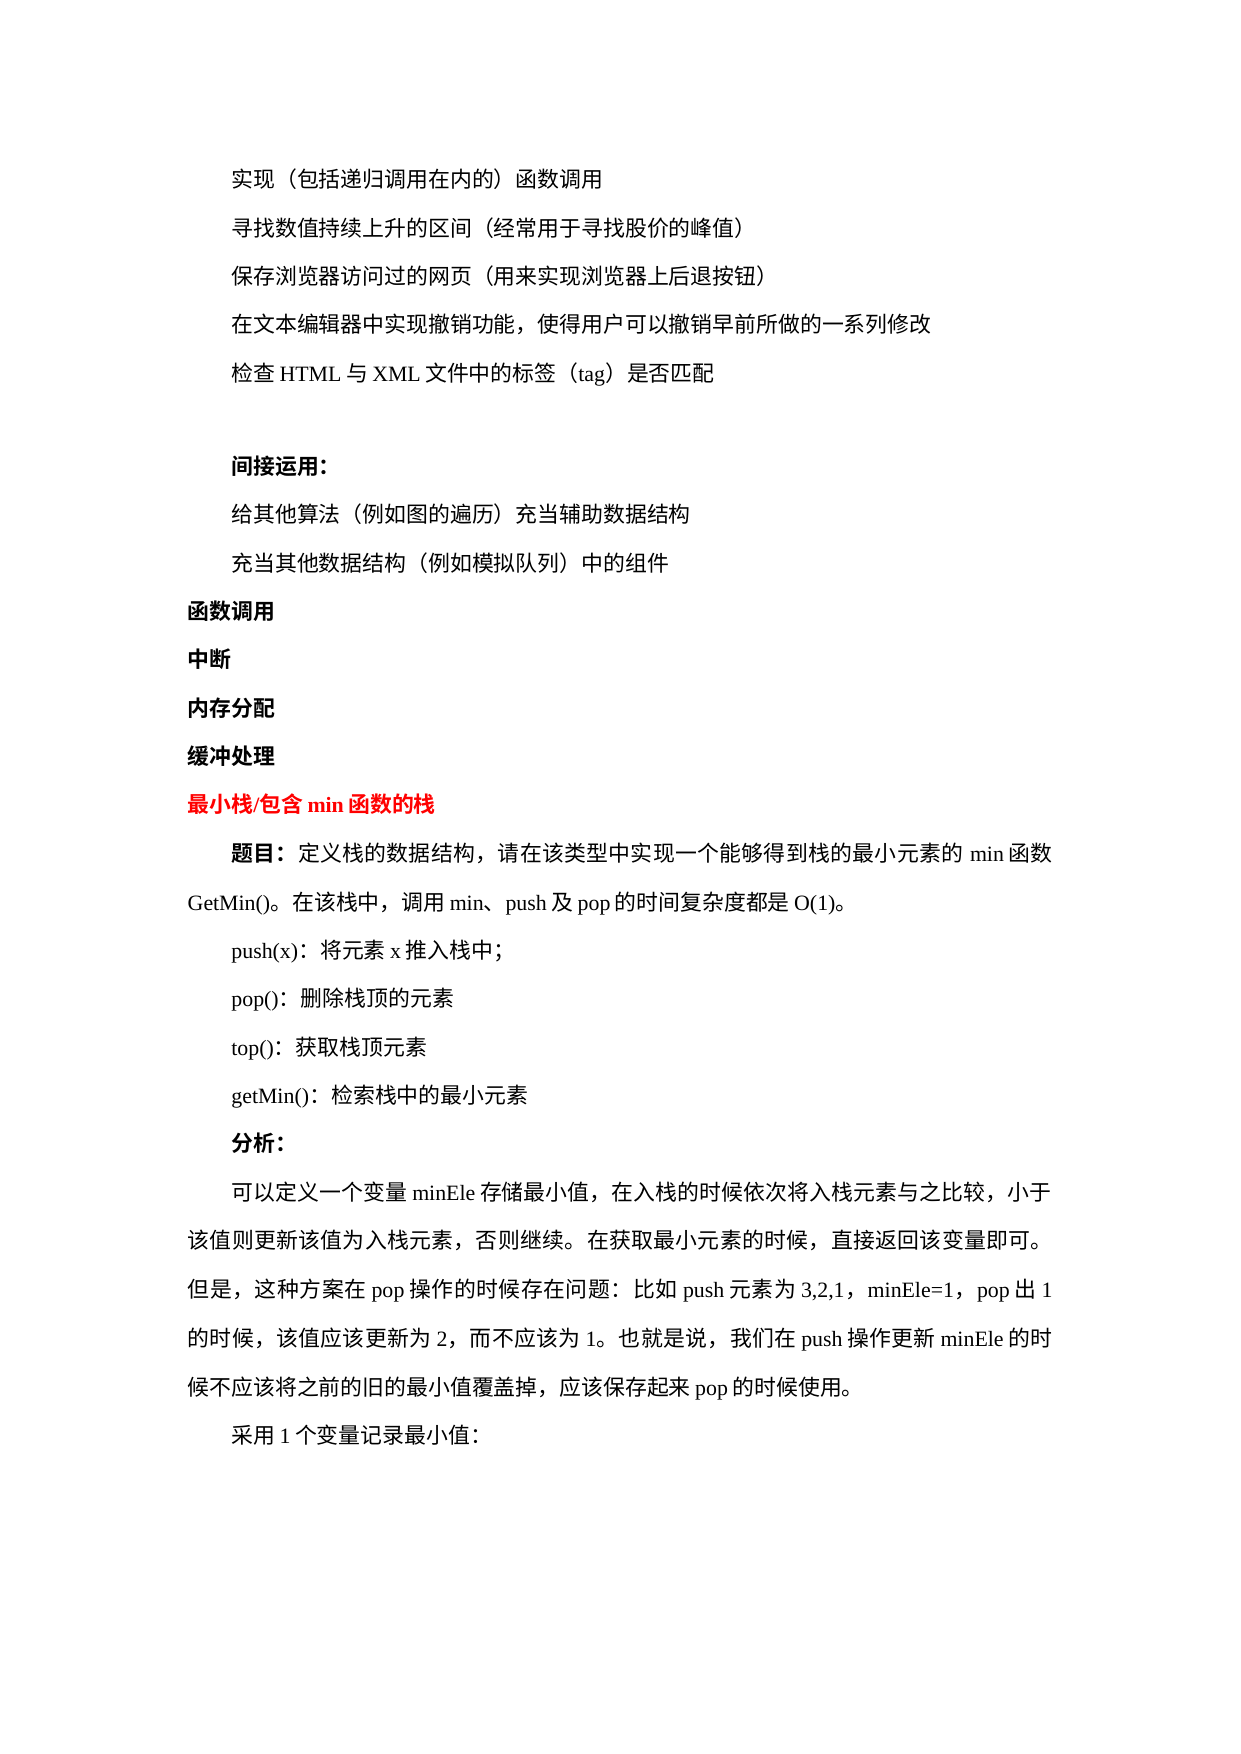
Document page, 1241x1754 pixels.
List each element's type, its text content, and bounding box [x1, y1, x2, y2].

text 给其他算法（例如图的遍历）充当辅助数据结构 [187, 497, 1053, 529]
text 寻找数值持续上升的区间（经常用于寻找股价的峰值） [187, 210, 1053, 243]
subtitle 缓冲处理 [187, 739, 1053, 771]
subtitle 函数调用 [187, 594, 1053, 626]
subtitle 内存分配 [187, 690, 1053, 723]
text 分析： [187, 1126, 1053, 1158]
text 采用1个变量记录最小值： [187, 1417, 1053, 1450]
text getMin()：检索栈中的最小元素 [187, 1077, 1053, 1110]
text 在文本编辑器中实现撤销功能，使得用户可以撤销早前所做的一系列修改 [187, 307, 1053, 339]
text push(x)：将元素x推入栈中； [187, 932, 1053, 965]
text 间接运用： [187, 449, 1053, 481]
text 实现（包括递归调用在内的）函数调用 [187, 162, 1053, 194]
text 题目：定义栈的数据结构，请在该类型中实现一个能够得到栈的最小元素的min函数GetMin()。在该栈中，调用min、push及pop的时间复杂度都是O(1)。 [187, 835, 1053, 917]
subtitle 中断 [187, 642, 1053, 674]
text 检查HTML与XML文件中的标签（tag）是否匹配 [187, 355, 1053, 388]
text 保存浏览器访问过的网页（用来实现浏览器上后退按钮） [187, 259, 1053, 291]
text 可以定义一个变量minEle存储最小值，在入栈的时候依次将入栈元素与之比较，小于该值则更新该值为入栈元素，否则继续。在获取最小元素的时候，直接返回该变量即可。但是，这种方案在pop操作的时候存在问题：比如push元素为3,2,1，minEle=1，pop出1的时候，该值应该更新为2，而不应该为1。也就是说，我们在push操作更新minEle的时候不应该将之前的旧的最小值覆盖掉，应该保存起来pop的时候使用。 [187, 1174, 1053, 1402]
subtitle 最小栈/包含min函数的栈 [187, 787, 1053, 819]
text 充当其他数据结构（例如模拟队列）中的组件 [187, 545, 1053, 578]
text pop()：删除栈顶的元素 [187, 981, 1053, 1013]
text top()：获取栈顶元素 [187, 1029, 1053, 1062]
